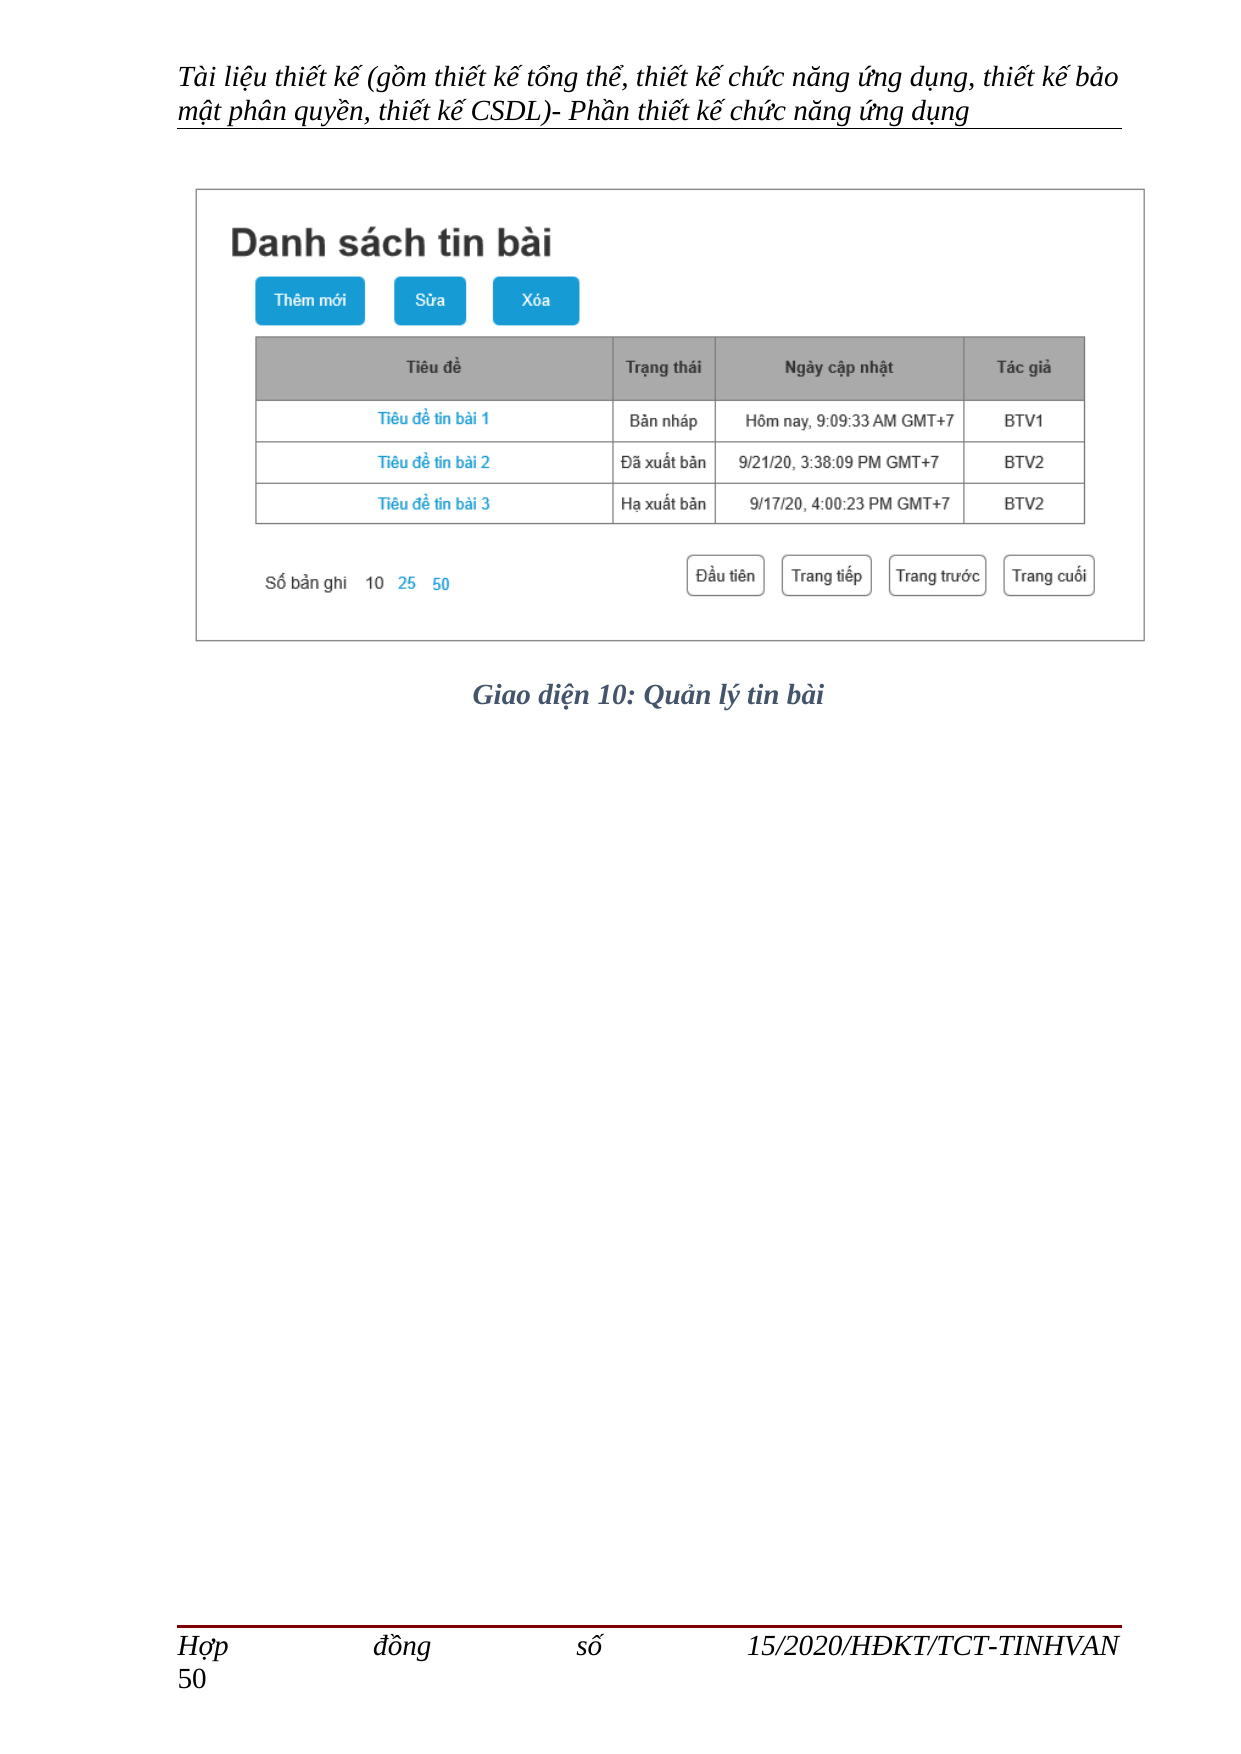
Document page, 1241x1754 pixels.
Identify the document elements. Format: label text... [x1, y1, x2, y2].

text Giao diện 10: Quản lý tin bài [177, 677, 1122, 710]
picture [186, 162, 1162, 667]
